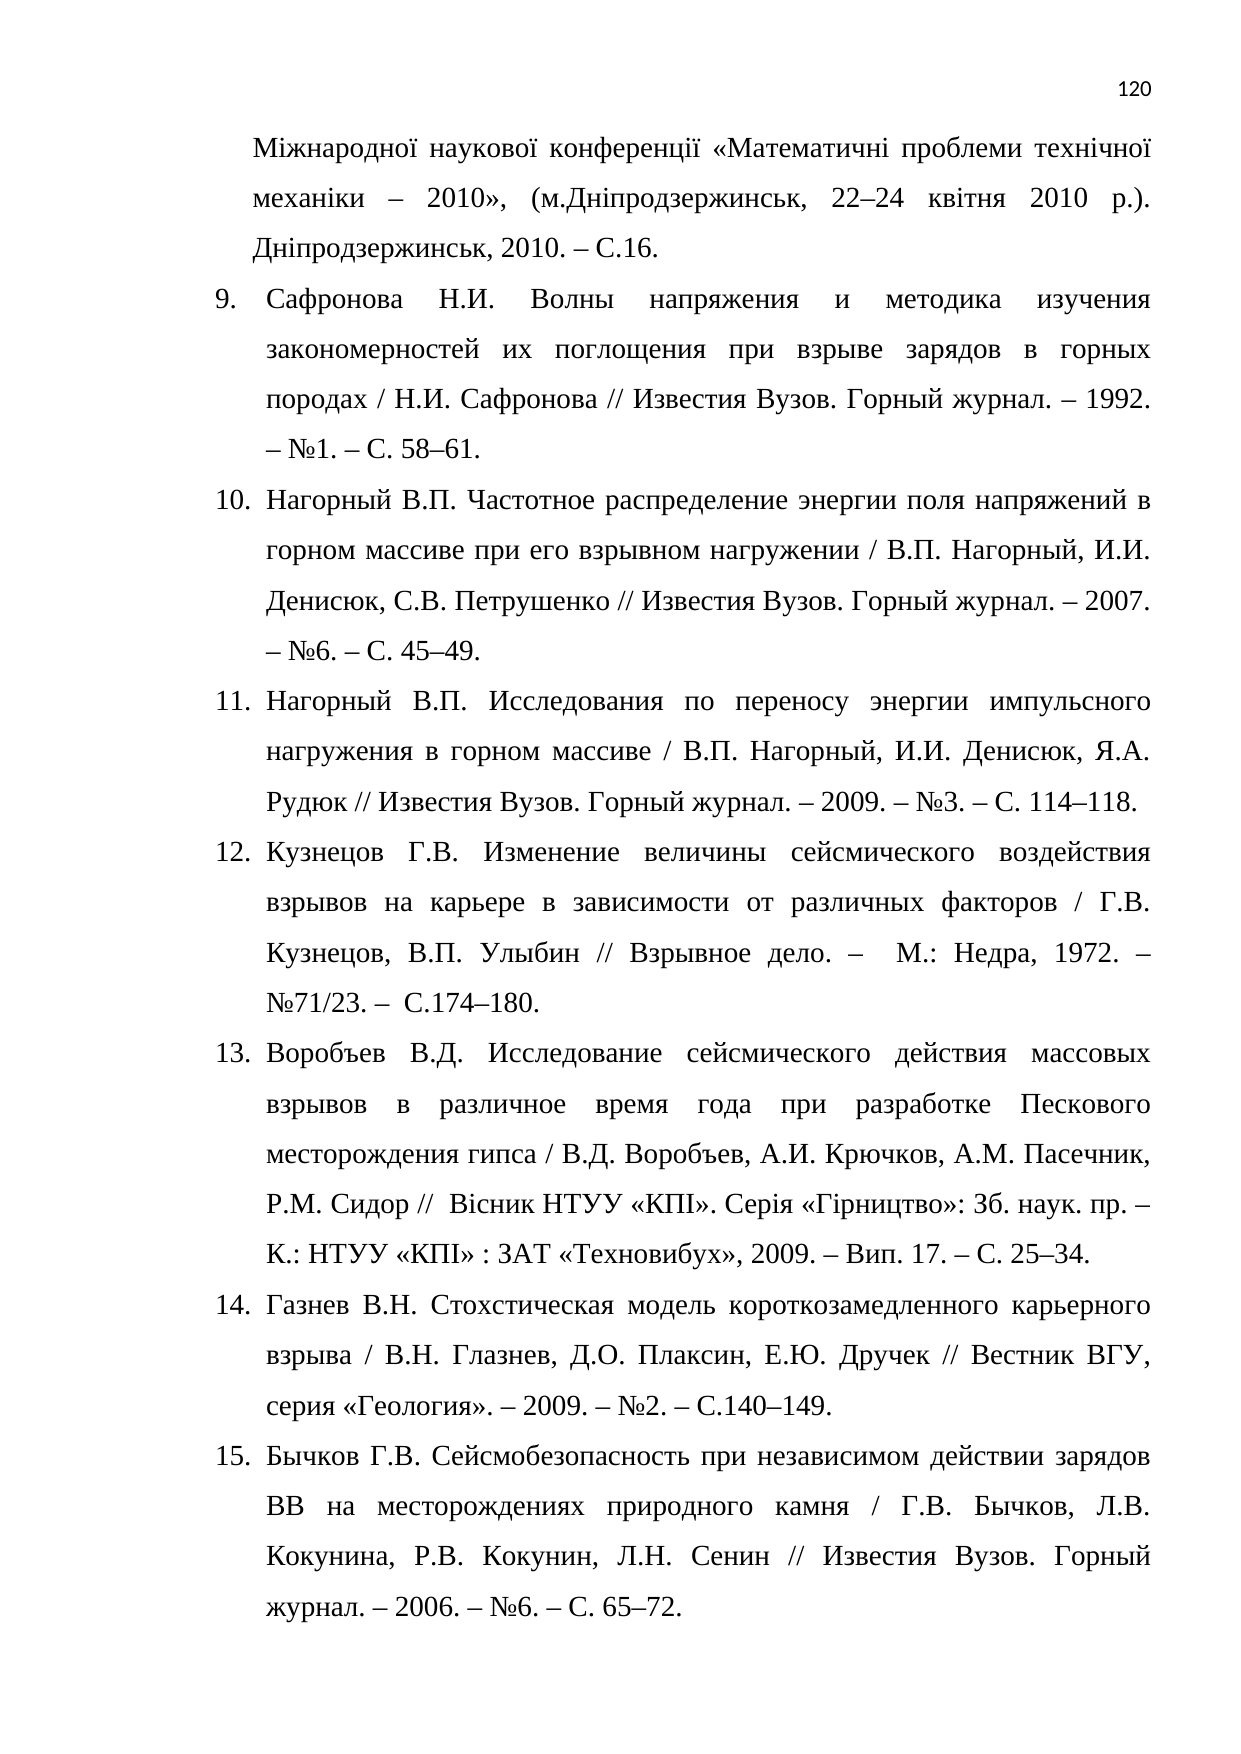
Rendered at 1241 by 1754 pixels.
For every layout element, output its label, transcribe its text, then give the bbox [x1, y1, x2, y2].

list Газнев В.Н. Стохстическая модель короткозамедленного карьерного взрыва / В.Н. Глазнев, Д.О. Плаксин, Е.Ю. Дручек // Вестник ВГУ, серия «Геология». – 2009. – №2. – С.140–149. [215, 1287, 1152, 1421]
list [215, 130, 1152, 264]
list Нагорный В.П. Исследования по переносу энергии импульсного нагружения в горном массиве / В.П. Нагорный, И.И. Денисюк, Я.А. Рудюк // Известия Вузов. Горный журнал. – 2009. – №3. – С. 114–118. [215, 683, 1152, 817]
list Сафронова Н.И. Волны напряжения и методика изучения закономерностей их поглощения при взрыве зарядов в горных породах / Н.И. Сафронова // Известия Вузов. Горный журнал. – 1992. – №1. – С. 58–61. [215, 281, 1152, 465]
list Воробъев В.Д. Исследование сейсмического действия массовых взрывов в различное время года при разработке Пескового месторождения гипса / В.Д. Воробъев, А.И. Крючков, А.М. Пасечник, Р.М. Сидор // Вісник НТУУ «КПІ». Серія «Гірництво»: Зб. наук. пр. – К.: НТУУ «КПІ» : ЗАТ «Техновибух», 2009. – Вип. 17. – С. 25–34. [215, 1035, 1152, 1270]
list Кузнецов Г.В. Изменение величины сейсмического воздействия взрывов на карьере в зависимости от различных факторов / Г.В. Кузнецов, В.П. Улыбин // Взрывное дело. – М.: Недра, 1972. – №71/23. – С.174–180. [215, 834, 1152, 1019]
list Бычков Г.В. Сейсмобезопасность при независимом действии зарядов ВВ на месторождениях природного камня / Г.В. Бычков, Л.В. Кокунина, Р.В. Кокунин, Л.Н. Сенин // Известия Вузов. Горный журнал. – 2006. – №6. – С. 65–72. [215, 1438, 1152, 1622]
list Нагорный В.П. Частотное распределение энергии поля напряжений в горном массиве при его взрывном нагружении / В.П. Нагорный, И.И. Денисюк, С.В. Петрушенко // Известия Вузов. Горный журнал. – 2007. – №6. – С. 45–49. [215, 482, 1152, 666]
